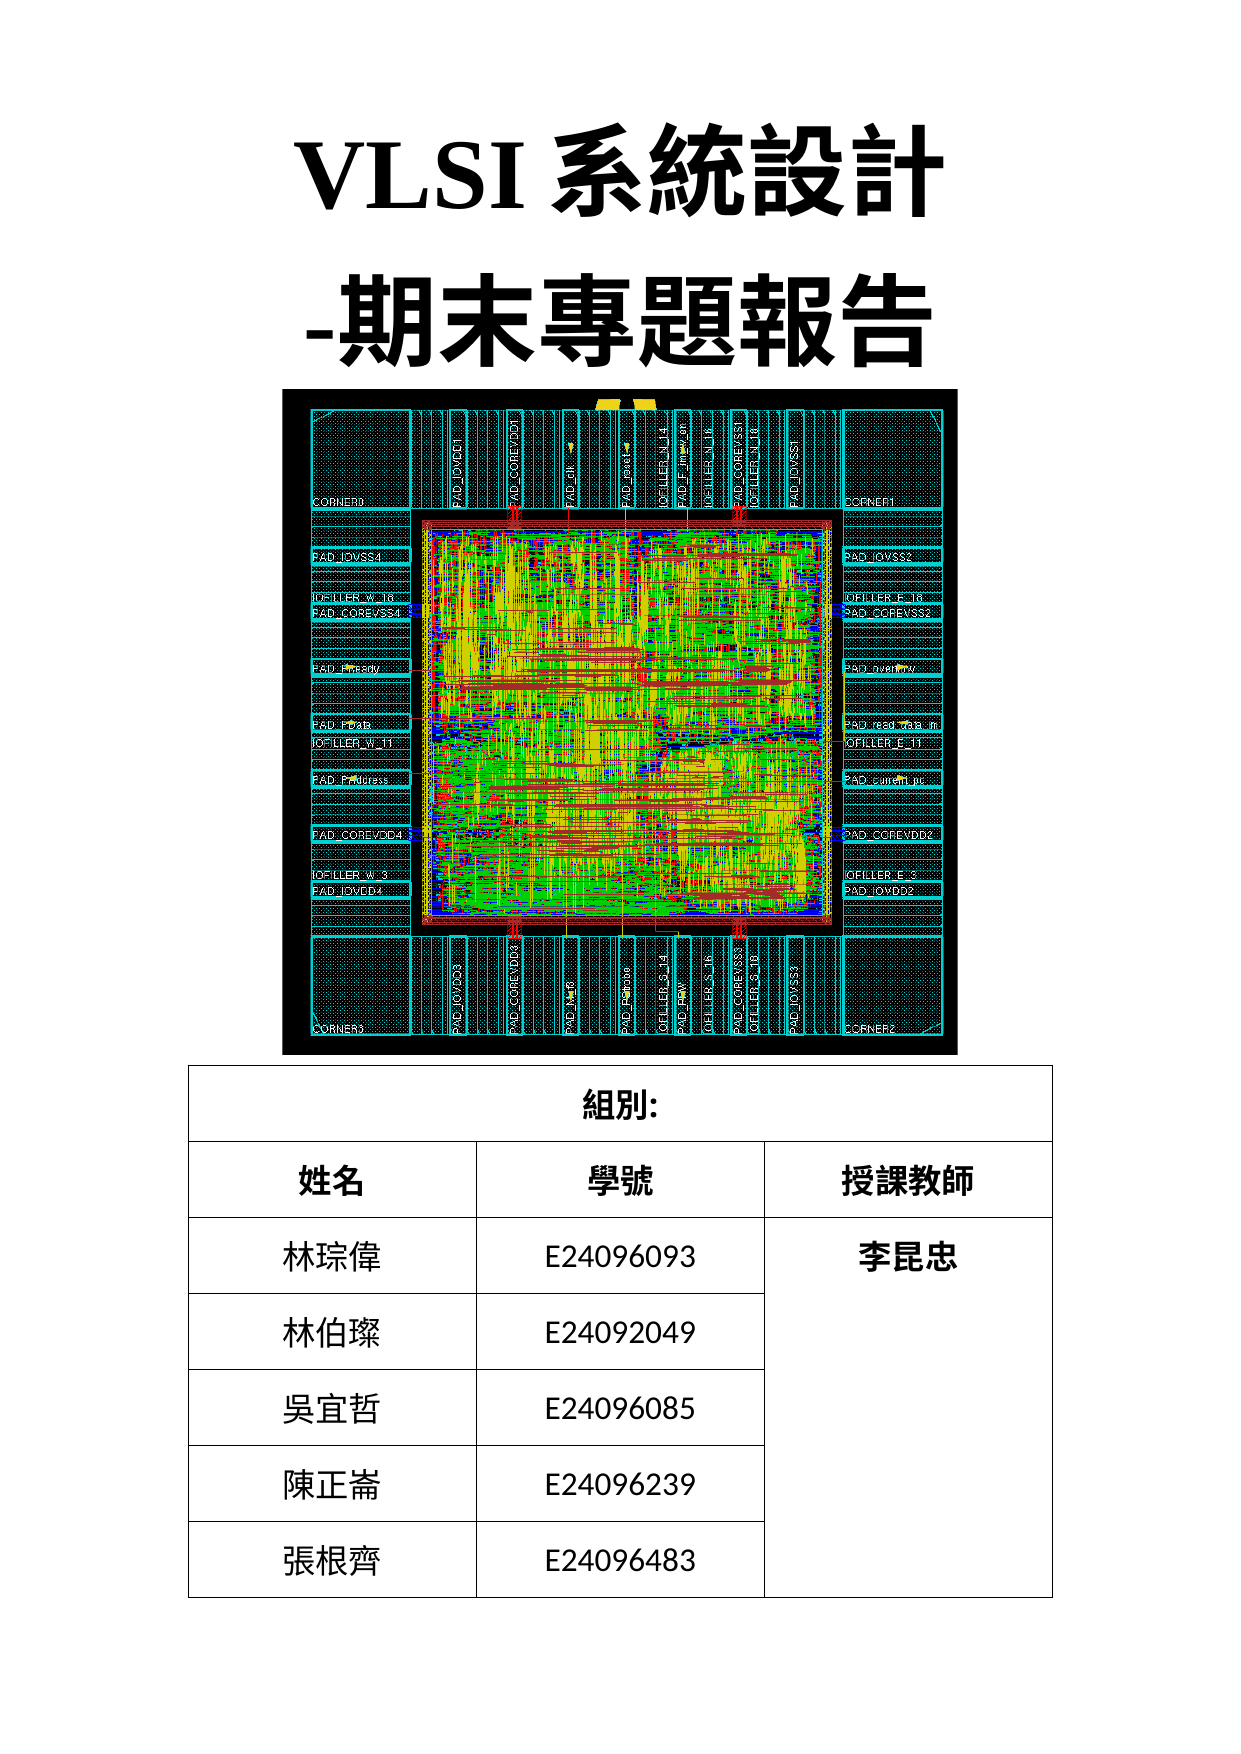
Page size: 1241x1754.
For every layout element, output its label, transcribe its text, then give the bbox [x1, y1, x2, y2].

text VLSI系統設計 [75, 89, 1165, 239]
table_cell E24096085 [477, 1370, 764, 1445]
text -期末專題報告 [75, 239, 1165, 389]
table_cell 授課教師 [765, 1142, 1052, 1217]
table_cell 林琮偉 [189, 1218, 476, 1293]
table_cell E24096239 [477, 1446, 764, 1521]
table_cell 吳宜哲 [189, 1370, 476, 1445]
table_cell 陳正崙 [189, 1446, 476, 1521]
table_cell E24092049 [477, 1294, 764, 1369]
table_cell 林伯璨 [189, 1294, 476, 1369]
table_cell 姓名 [189, 1142, 476, 1217]
table_cell E24096483 [477, 1522, 764, 1597]
table_header 組別: [189, 1066, 1052, 1141]
table_cell 張根齊 [189, 1522, 476, 1597]
picture [282, 389, 958, 1055]
table_cell E24096093 [477, 1218, 764, 1293]
table_cell 李昆忠 [765, 1218, 1052, 1597]
table_cell 學號 [477, 1142, 764, 1217]
